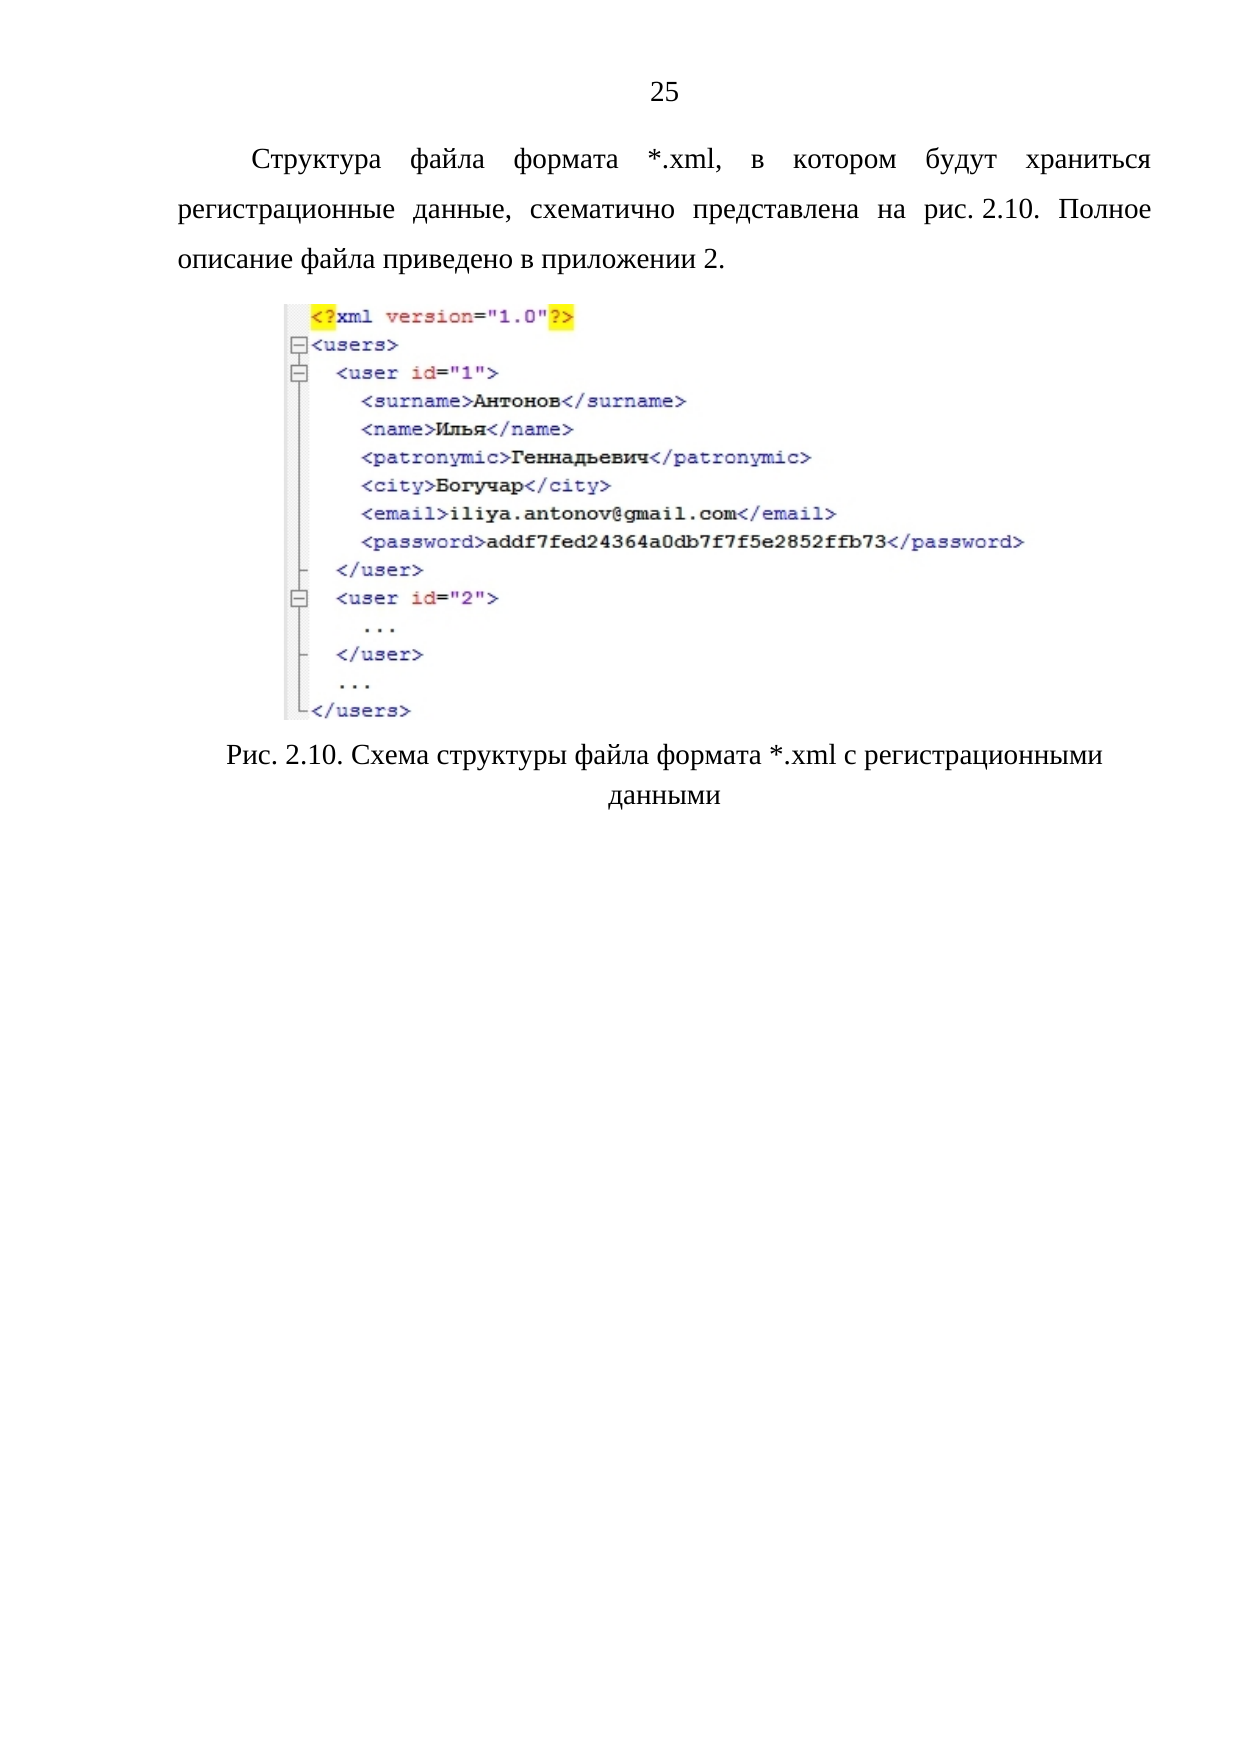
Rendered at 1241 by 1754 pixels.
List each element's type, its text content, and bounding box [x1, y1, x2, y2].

text Структура файла формата *.xml, в котором будут храниться регистрационные данные, схематично представлена на рис. 2.10. Полное описание файла приведено в приложении 2. [177, 141, 1152, 275]
picture [283, 304, 1045, 720]
text Рис. 2.10. Схема структуры файла формата *.xml с регистрационными данными [177, 737, 1152, 811]
